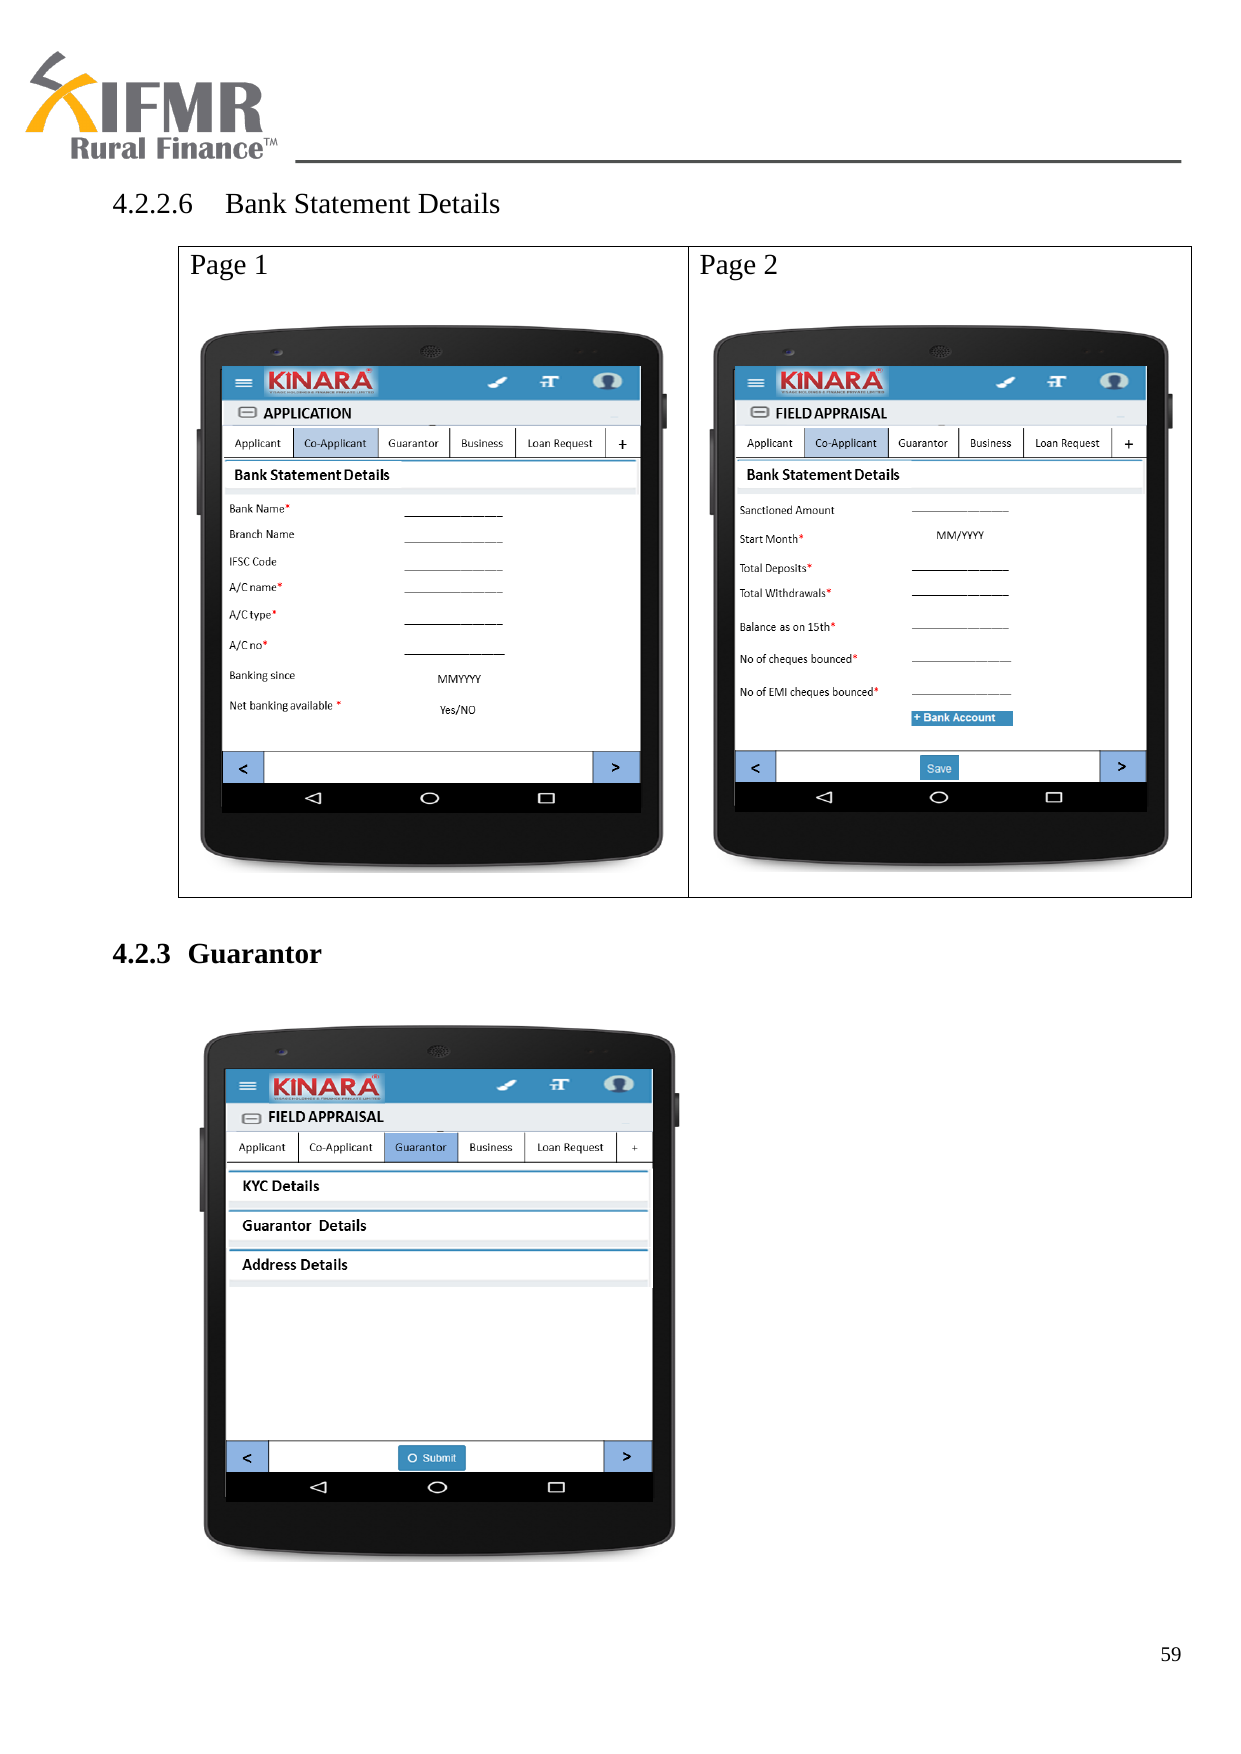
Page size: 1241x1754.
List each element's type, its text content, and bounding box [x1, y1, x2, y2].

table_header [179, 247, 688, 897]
list Guarantor [112, 936, 1181, 970]
list Bank Statement Details [112, 187, 1181, 220]
picture [699, 324, 1179, 872]
picture [187, 1013, 689, 1562]
picture [189, 324, 676, 873]
picture [18, 45, 284, 166]
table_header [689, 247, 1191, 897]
